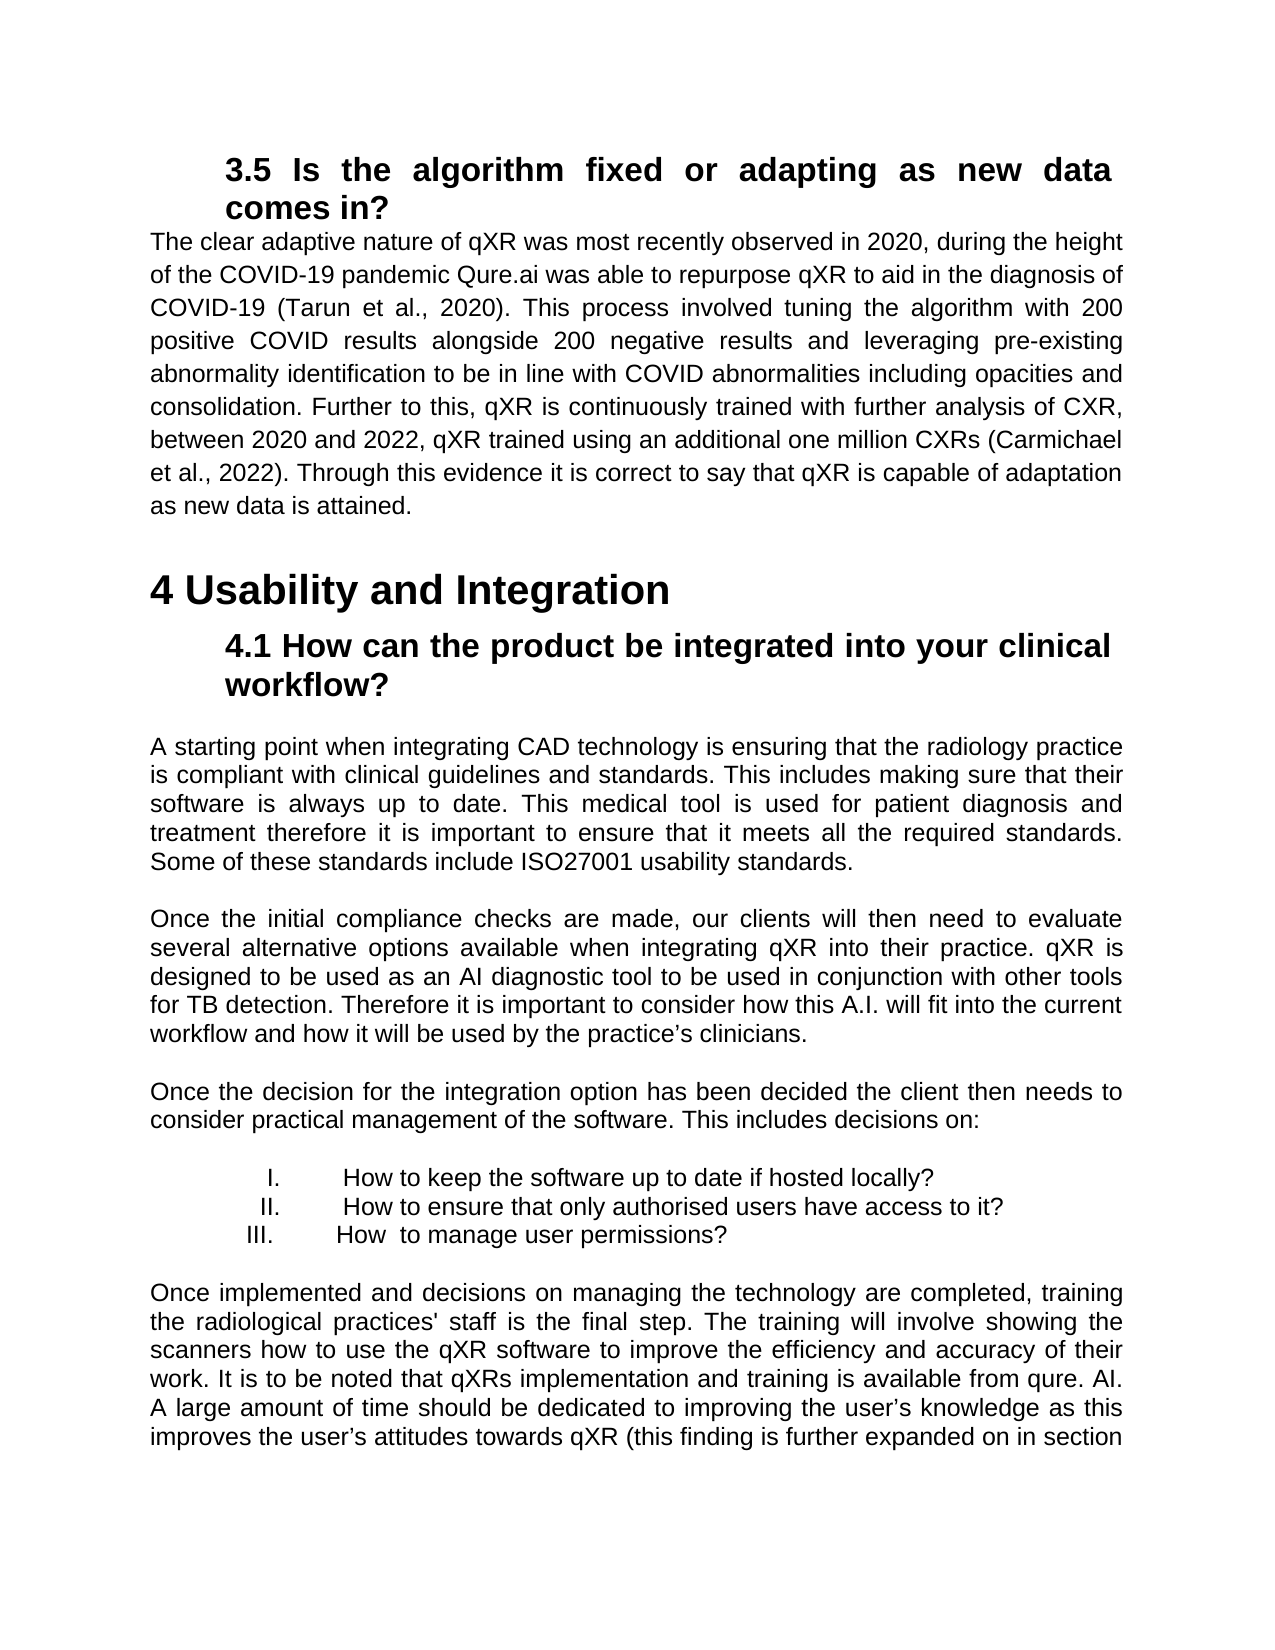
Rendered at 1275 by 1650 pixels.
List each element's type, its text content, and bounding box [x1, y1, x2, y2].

subtitle 4.1 How can the product be integrated into your clinical workflow? [225, 626, 1113, 703]
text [150, 1278, 1125, 1451]
text A starting point when integrating CAD technology is ensuring that the radiology practice is compliant with clinical guidelines and standards. This includes making sure that their software is always up to date. This medical tool is used for patient diagnosis and treatment therefore it is important to ensure that it meets all the required standards. Some of these standards include ISO27001 usability standards. [150, 732, 1125, 876]
subtitle 4 Usability and Integration [150, 566, 1113, 614]
text I. How to keep the software up to date if hosted locally? [225, 1163, 1125, 1192]
subtitle 3.5 Is the algorithm fixed or adapting as new data comes in? [225, 150, 1113, 227]
text Once the decision for the integration option has been decided the client then needs to consider practical management of the software. This includes decisions on: [150, 1077, 1125, 1134]
text Once the initial compliance checks are made, our clients will then need to evaluate several alternative options available when integrating qXR into their practice. qXR is designed to be used as an AI diagnostic tool to be used in conjunction with other tools for TB detection. Therefore it is important to consider how this A.I. will fit into the current workflow and how it will be used by the practice’s clinicians. [150, 904, 1125, 1048]
text The clear adaptive nature of qXR was most recently observed in 2020, during the height of the COVID-19 pandemic Qure.ai was able to repurpose qXR to aid in the diagnosis of COVID-19 (Tarun et al., 2020). This process involved tuning the algorithm with 200 positive COVID results alongside 200 negative results and leveraging pre-existing abnormality identification to be in line with COVID abnormalities including opacities and consolidation. Further to this, qXR is continuously trained with further analysis of CXR, between 2020 and 2022, qXR trained using an additional one million CXRs (Carmichael et al., 2022). Through this evidence it is correct to say that qXR is capable of adaptation as new data is attained. [150, 227, 1125, 520]
text III. How to manage user permissions? [225, 1221, 1125, 1249]
text II. How to ensure that only authorised users have access to it? [225, 1192, 1125, 1221]
